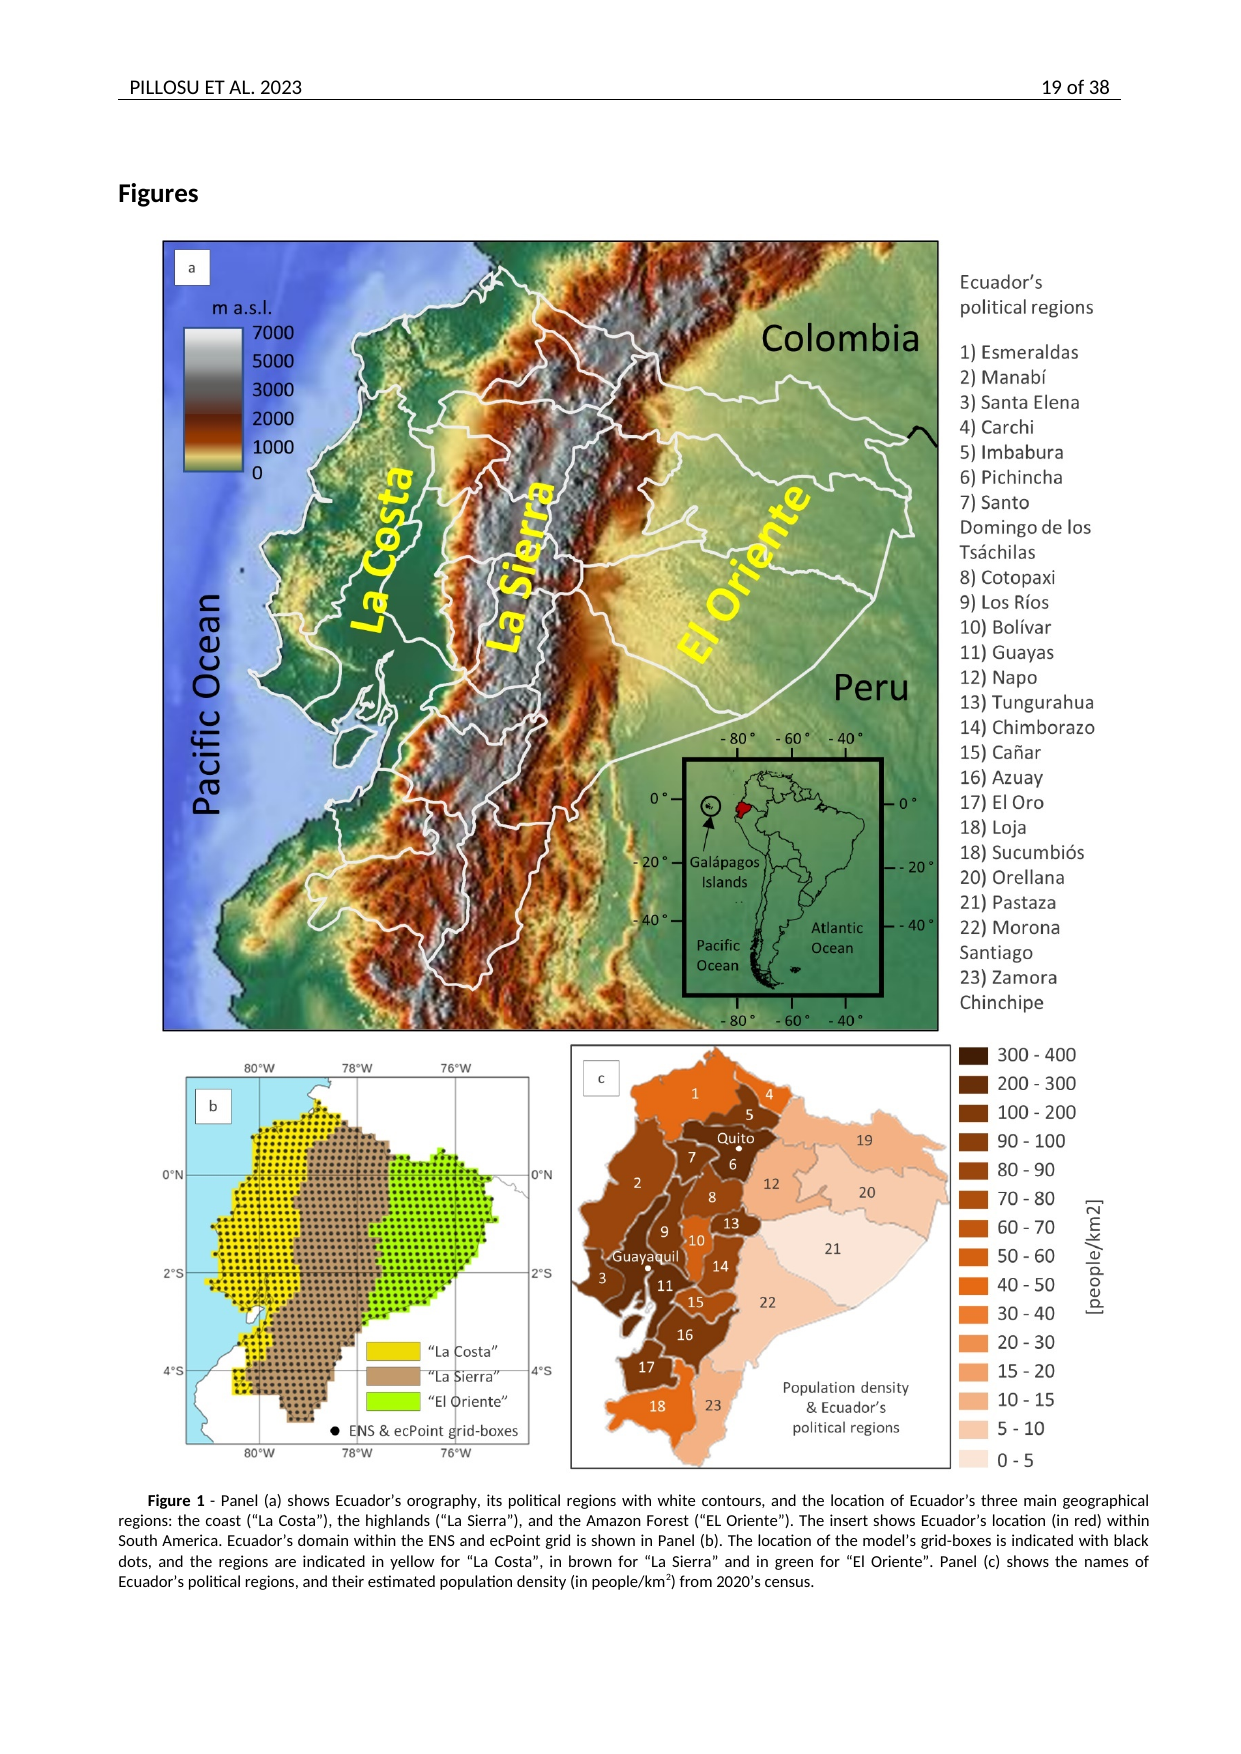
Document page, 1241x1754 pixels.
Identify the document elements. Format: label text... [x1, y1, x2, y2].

picture [156, 234, 1114, 1478]
text Figure 1 - Panel (a) shows Ecuador’s orography, its political regions with white contours, and the location of Ecuador’s three main geographical regions: the coast (“La Costa”), the highlands (“La Sierra”), and the Amazon Forest (“EL Oriente”). The insert shows Ecuador’s location (in red) within South America. Ecuador’s domain within the ENS and ecPoint grid is shown in Panel (b). The location of the model’s grid-boxes is indicated with black dots, and the regions are indicated in yellow for “La Costa”, in brown for “La Sierra” and in green for “El Oriente”. Panel (c) shows the names of Ecuador’s political regions, and their estimated population density (in people/km2) from 2020’s census. [118, 1490, 1152, 1591]
subtitle Figures [118, 176, 1152, 209]
